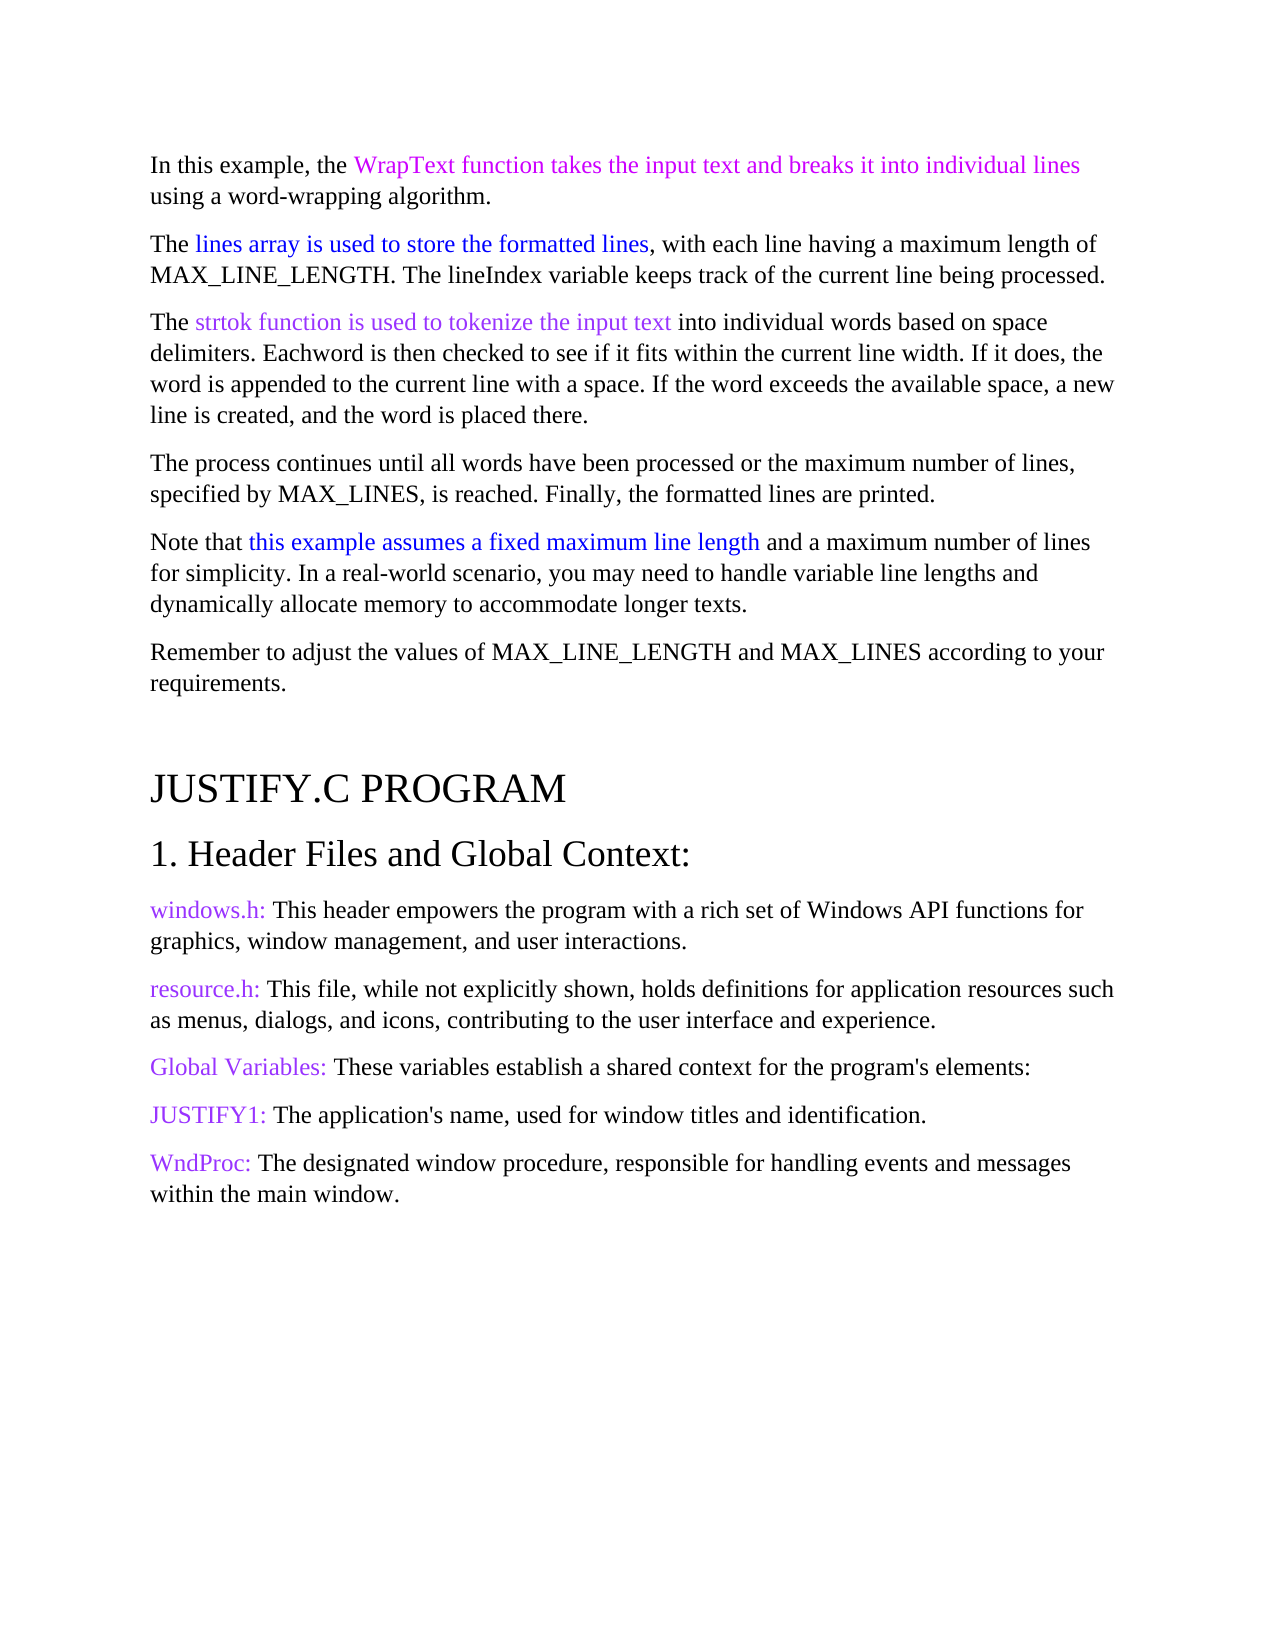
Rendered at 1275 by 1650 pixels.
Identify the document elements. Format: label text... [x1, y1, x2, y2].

text windows.h: This header empowers the program with a rich set of Windows API functions for graphics, window management, and user interactions. [150, 895, 1125, 955]
text JUSTIFY.C PROGRAM [150, 763, 1125, 811]
text The strtok function is used to tokenize the input text into individual words based on space delimiters. Eachword is then checked to see if it fits within the current line width. If it does, the word is appended to the current line with a space. If the word exceeds the available space, a new line is created, and the word is placed there. [150, 307, 1125, 429]
text The lines array is used to store the formatted lines, with each line having a maximum length of MAX_LINE_LENGTH. The lineIndex variable keeps track of the current line being processed. [150, 229, 1125, 288]
text WndProc: The designated window procedure, responsible for handling events and messages within the main window. [150, 1148, 1125, 1208]
text 1. Header Files and Global Context: [150, 832, 1125, 875]
text JUSTIFY1: The application's name, used for window titles and identification. [150, 1100, 1125, 1129]
text Note that this example assumes a fixed maximum line length and a maximum number of lines for simplicity. In a real-world scenario, you may need to handle variable line lengths and dynamically allocate memory to accommodate longer texts. [150, 527, 1125, 618]
text Remember to adjust the values of MAX_LINE_LENGTH and MAX_LINES according to your requirements. [150, 637, 1125, 697]
text The process continues until all words have been processed or the maximum number of lines, specified by MAX_LINES, is reached. Finally, the formatted lines are printed. [150, 448, 1125, 508]
text Global Variables: These variables establish a shared context for the program's elements: [150, 1052, 1125, 1081]
text In this example, the WrapText function takes the input text and breaks it into individual lines using a word-wrapping algorithm. [150, 150, 1125, 210]
text resource.h: This file, while not explicitly shown, holds definitions for application resources such as menus, dialogs, and icons, contributing to the user interface and experience. [150, 974, 1125, 1033]
